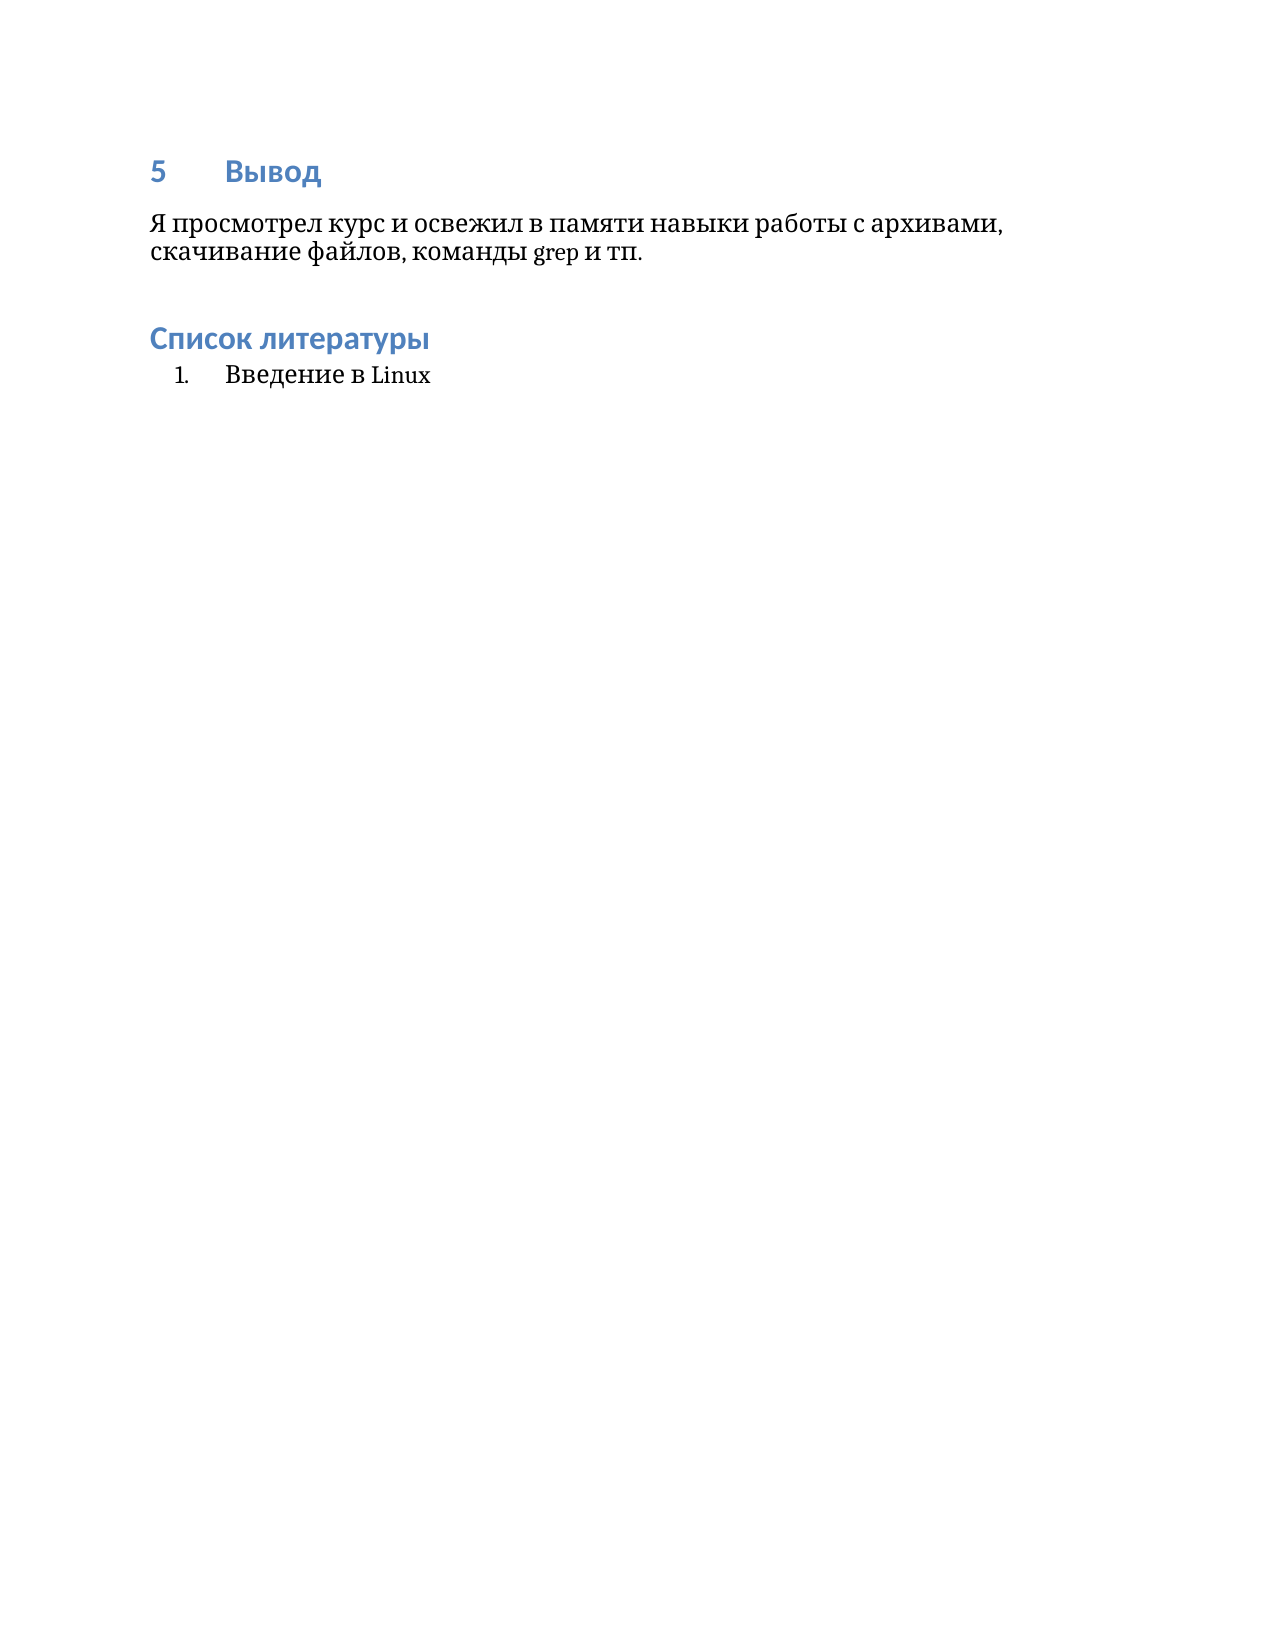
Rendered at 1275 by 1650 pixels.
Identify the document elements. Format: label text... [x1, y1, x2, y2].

subtitle 5 Вывод [150, 150, 1125, 191]
subtitle Список литературы [150, 317, 1125, 358]
text Я просмотрел курс и освежил в памяти навыки работы с архивами, скачивание файлов, команды grep и тп. [150, 209, 1125, 267]
list Введение в Linux [175, 361, 1125, 390]
